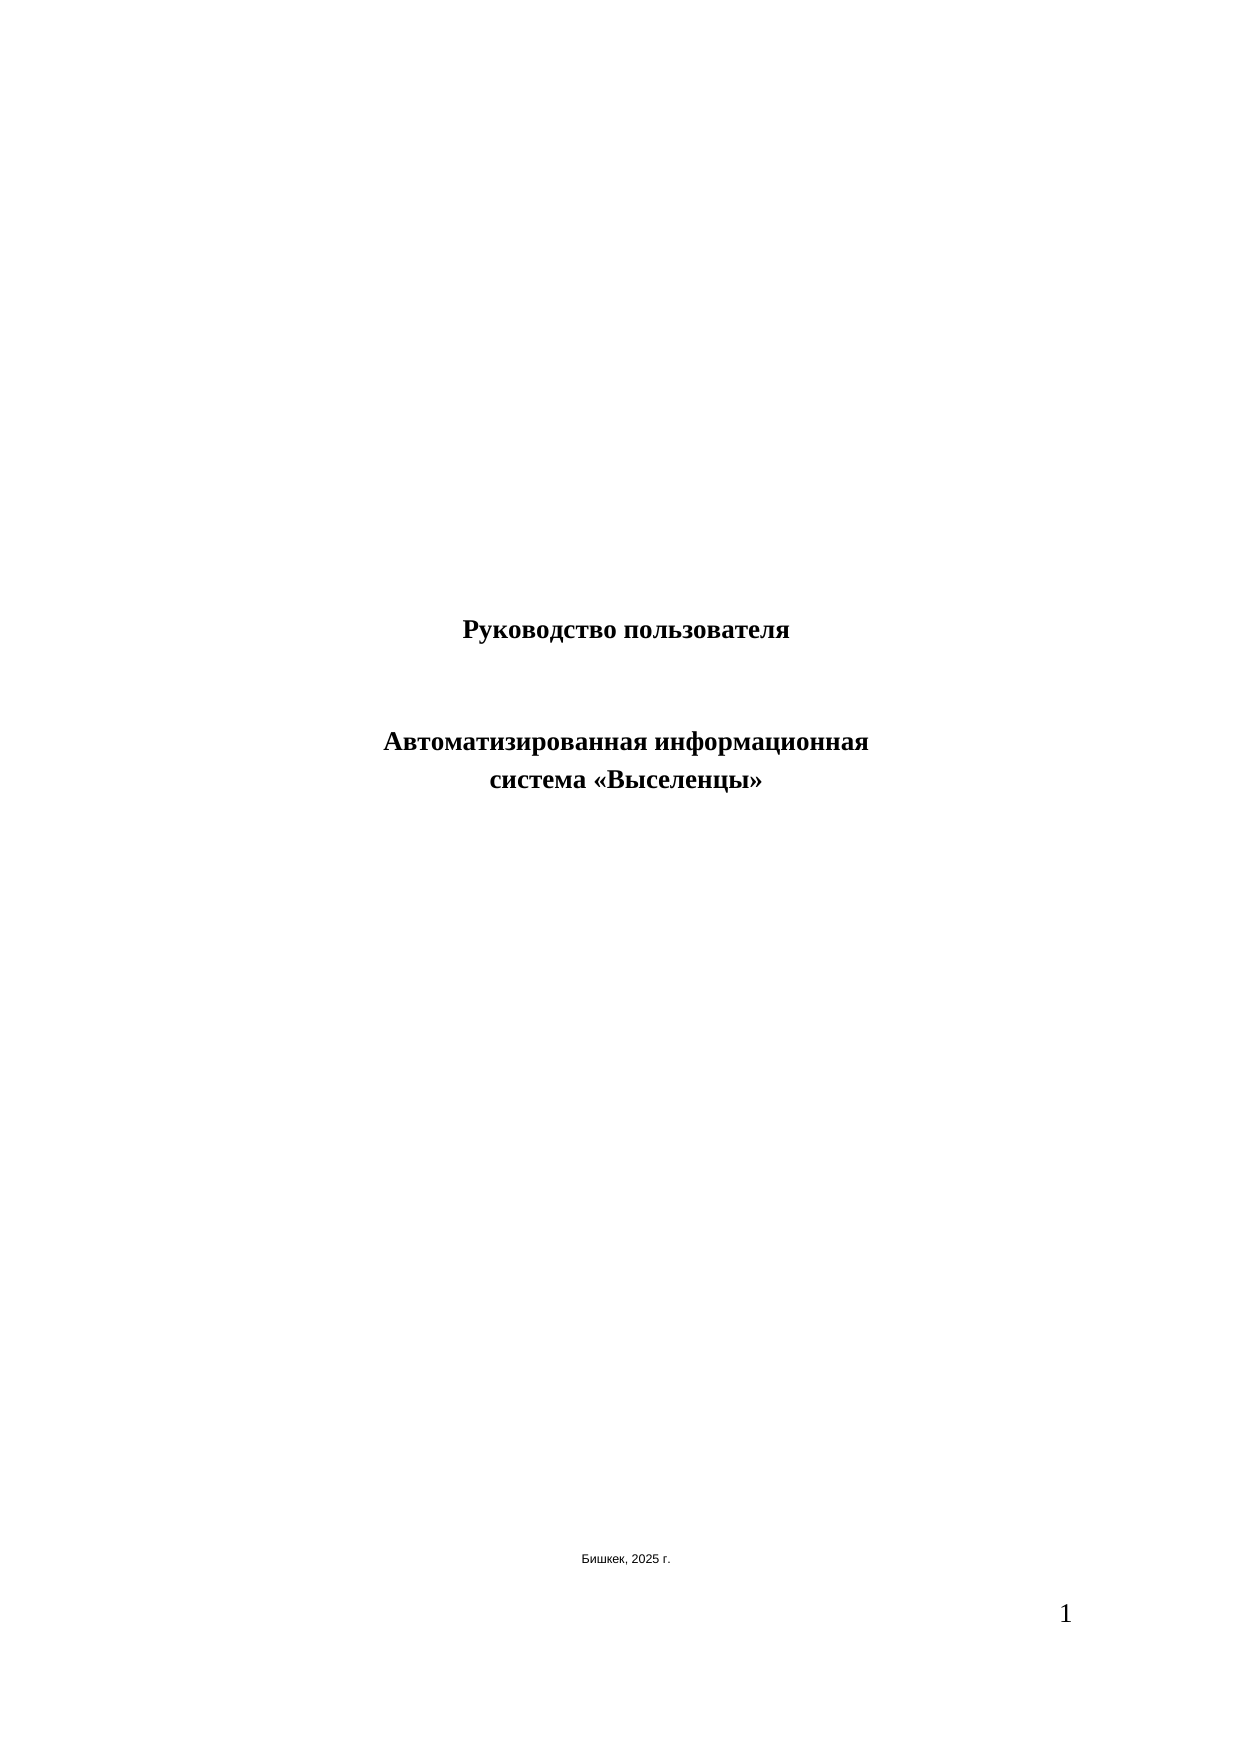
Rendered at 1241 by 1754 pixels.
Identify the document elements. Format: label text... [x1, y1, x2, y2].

text Бишкек, 2025 г. [154, 1552, 1098, 1567]
text Руководство пользователя [154, 613, 1098, 644]
text Автоматизированная информационная система «Выселенцы» [154, 726, 1098, 794]
